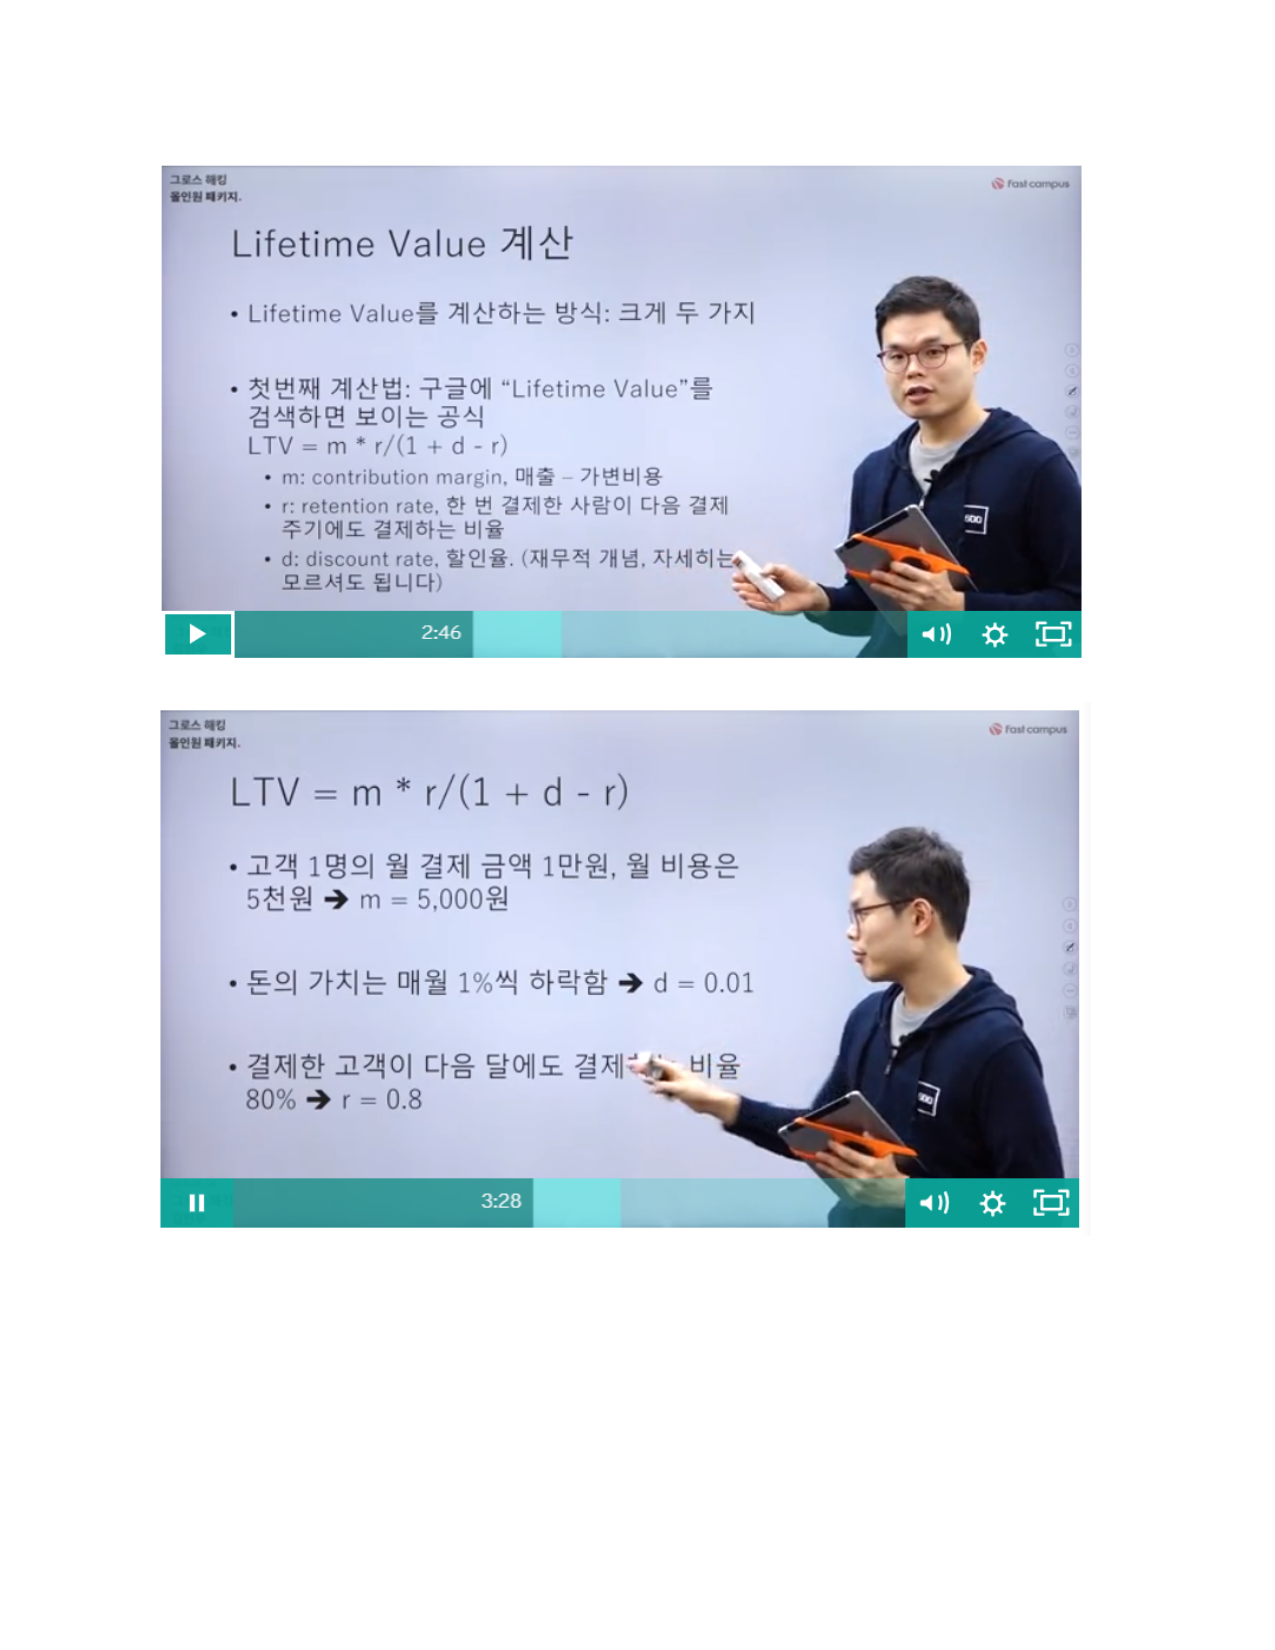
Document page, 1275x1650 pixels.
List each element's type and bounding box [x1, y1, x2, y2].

picture [150, 150, 1091, 668]
picture [150, 702, 1091, 1236]
